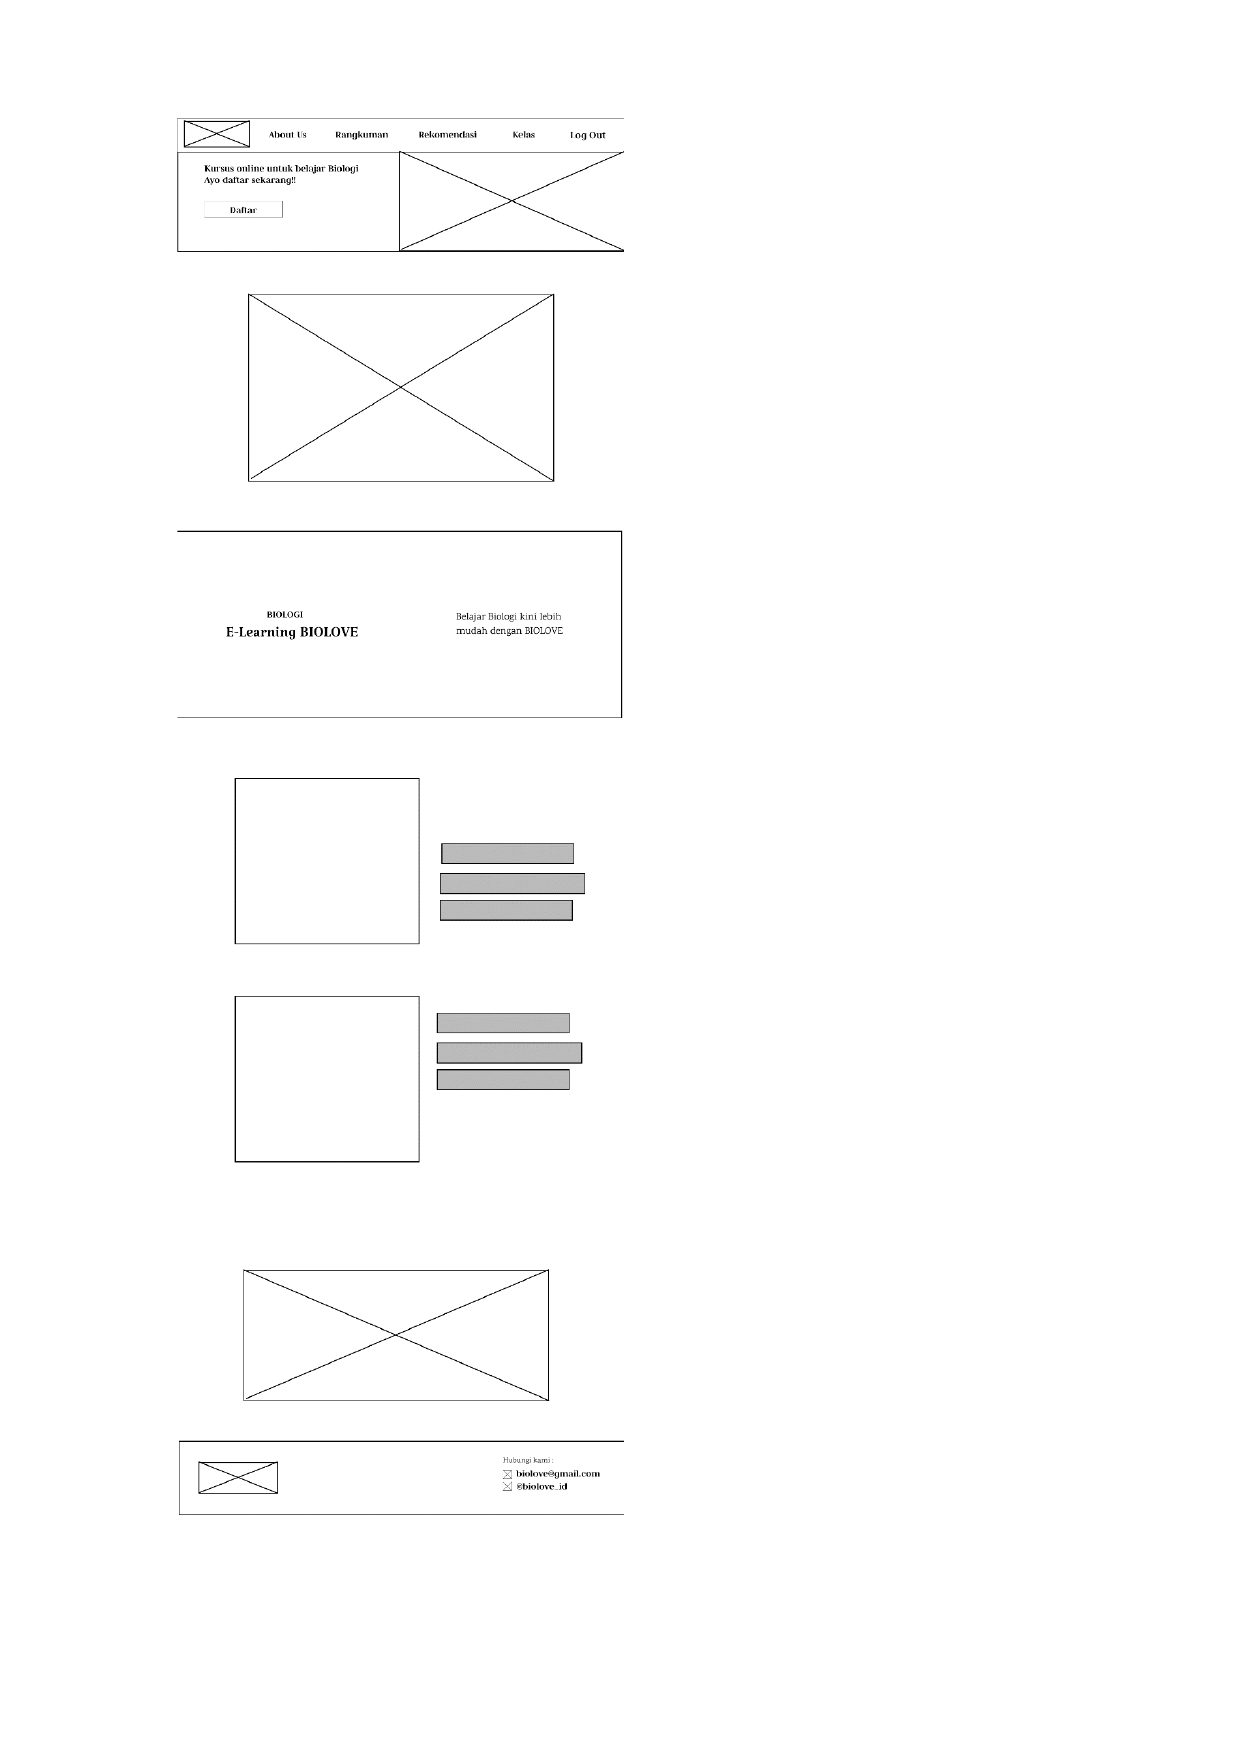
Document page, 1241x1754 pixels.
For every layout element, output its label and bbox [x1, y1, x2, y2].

picture [177, 118, 624, 1515]
